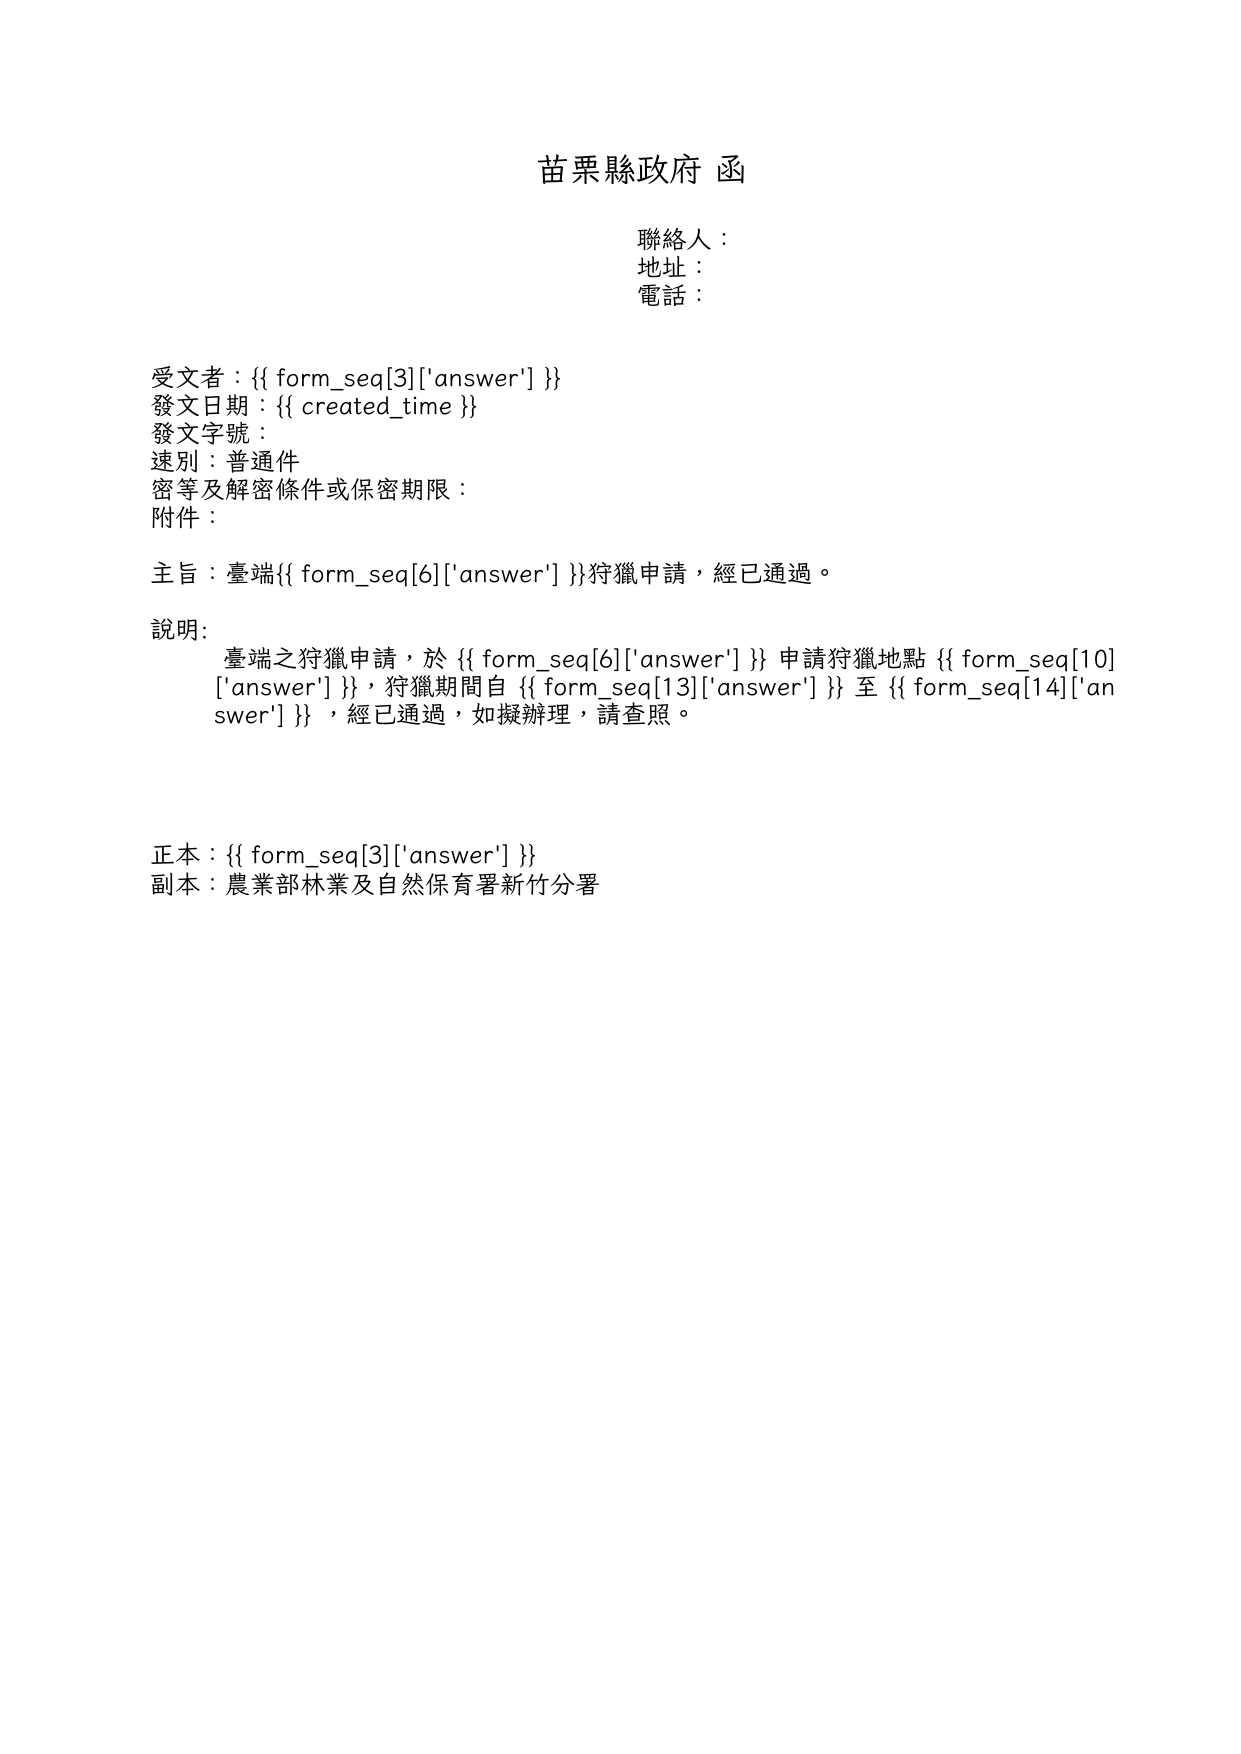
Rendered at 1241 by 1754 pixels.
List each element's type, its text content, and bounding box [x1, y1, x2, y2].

text 發文日期：{{ created_time }} [150, 391, 1124, 419]
text 受文者：{{ form_seq[3]['answer'] }} [150, 363, 1124, 391]
text 電話： [586, 281, 1124, 309]
text 速別：普通件 [150, 447, 1124, 475]
text 苗栗縣政府 函 [150, 150, 1124, 187]
text 密等及解密條件或保密期限： [150, 475, 1124, 503]
text 地址： [586, 253, 1124, 281]
text 臺端之狩獵申請，於 {{ form_seq[6]['answer'] }} 申請狩獵地點 {{ form_seq[10]['answer'] }}，狩獵期間自 {{ form_seq[13]['answer'] }} 至 {{ form_seq[14]['answer'] }} ，經已通過，如擬辦理，請查照。 [213, 643, 1124, 727]
text 發文字號： [150, 419, 1124, 447]
text 附件： [150, 503, 1124, 531]
text 正本：{{ form_seq[3]['answer'] }} [150, 839, 1124, 868]
text 主旨：臺端{{ form_seq[6]['answer'] }}狩獵申請，經已通過。 [150, 559, 1124, 587]
text 說明: [150, 615, 1124, 643]
text 副本：農業部林業及自然保育署新竹分署 [150, 870, 1124, 898]
text 聯絡人： [586, 225, 1124, 253]
